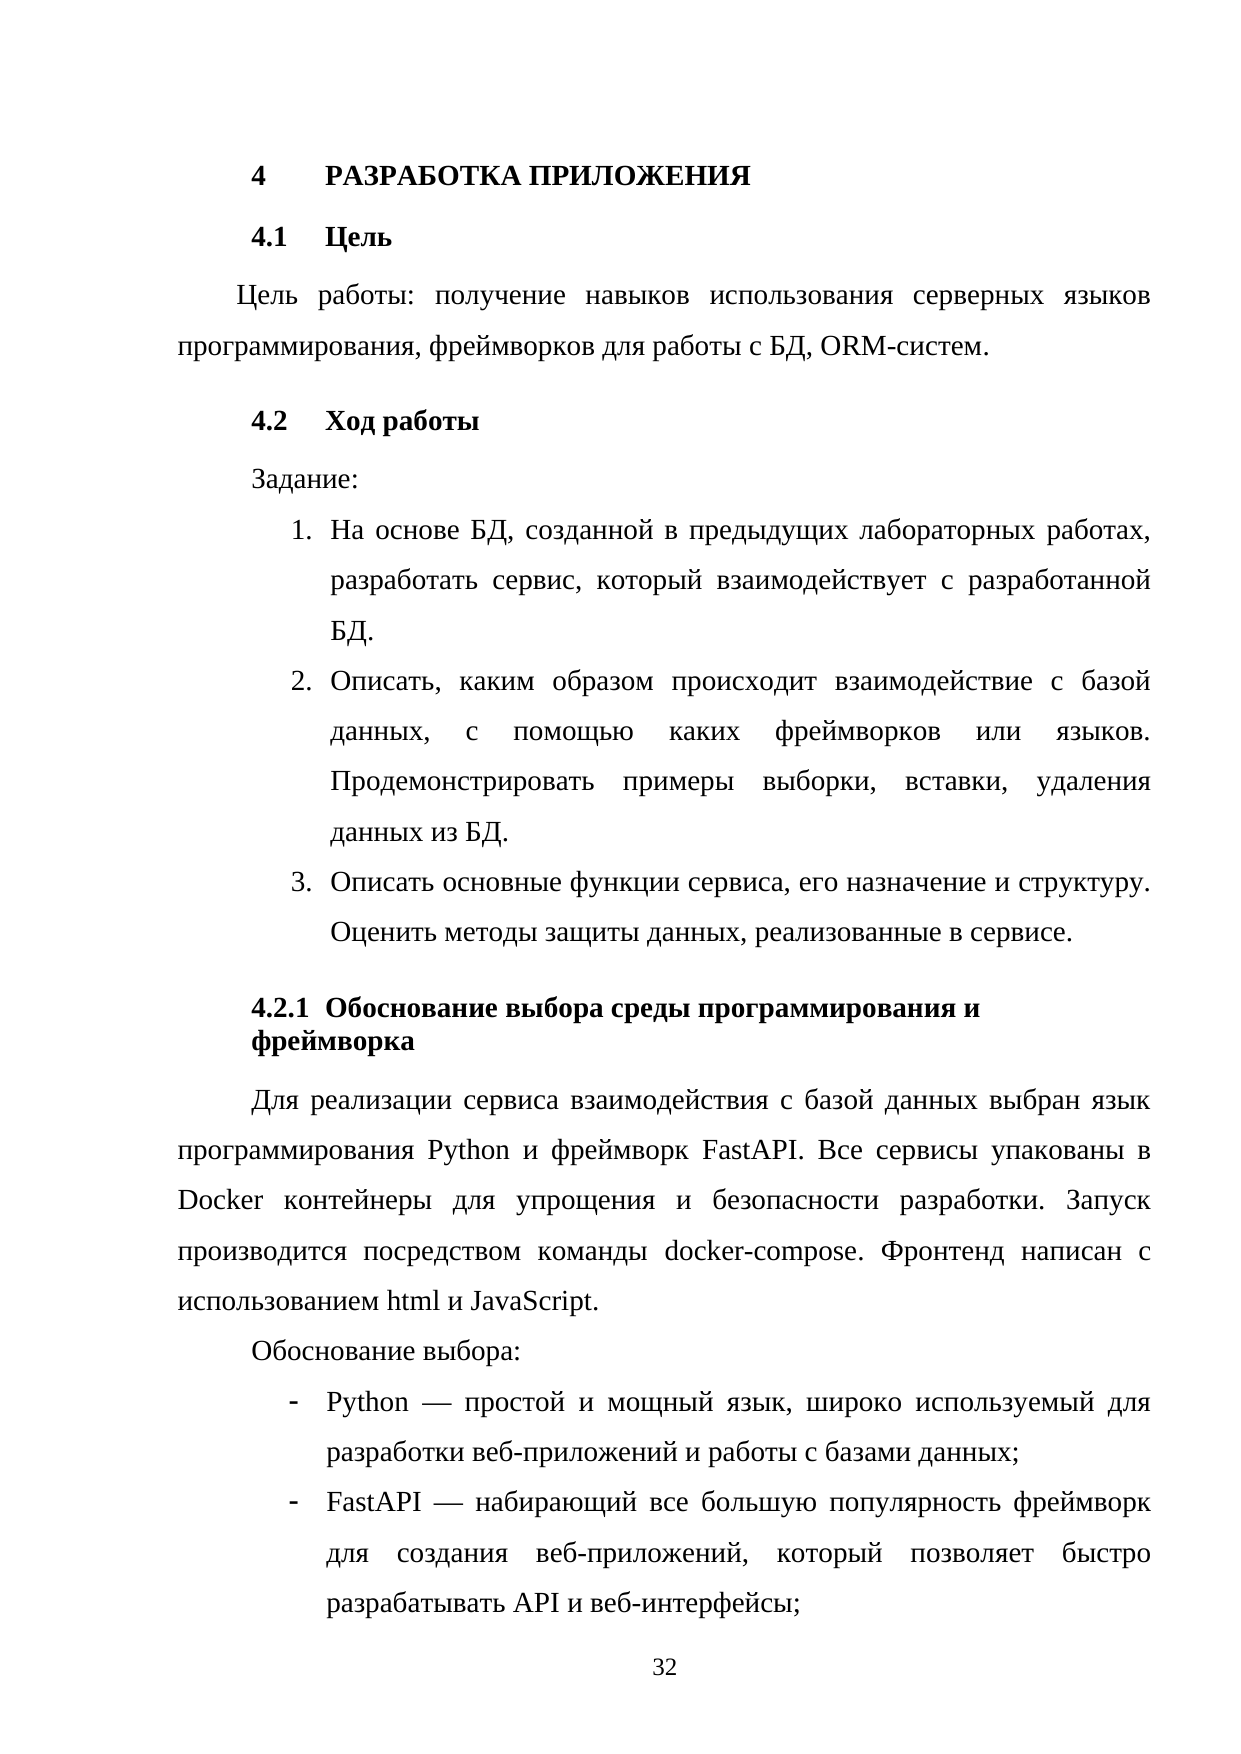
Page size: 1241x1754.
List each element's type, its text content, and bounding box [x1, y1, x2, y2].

text Обоснование выбора: [177, 1333, 1152, 1367]
list Python — простой и мощный язык, широко используемый для разработки веб-приложений и работы с базами данных; [288, 1384, 1152, 1468]
subtitle Обоснование выбора среды программирования и фреймворка [251, 990, 1152, 1057]
subtitle Ход работы [251, 403, 1093, 437]
list Описать, каким образом происходит взаимодействие с базой данных, с помощью каких фреймворков или языков. Продемонстрировать примеры выборки, вставки, удаления данных из БД. [291, 663, 1152, 847]
subtitle Разработка приложения [251, 158, 1152, 192]
text Задание: [177, 462, 1152, 495]
text Для реализации сервиса взаимодействия с базой данных выбран язык программирования Python и фреймворк FastAPI. Все сервисы упакованы в Docker контейнеры для упрощения и безопасности разработки. Запуск производится посредством команды docker-compose. Фронтенд написан с использованием html и JavaScript. [177, 1082, 1152, 1317]
list FastAPI — набирающий все большую популярность фреймворк для создания веб-приложений, который позволяет быстро разрабатывать API и веб-интерфейсы; [288, 1484, 1152, 1619]
list Описать основные функции сервиса, его назначение и структуру. Оценить методы защиты данных, реализованные в сервисе. [291, 864, 1152, 948]
subtitle Цель [251, 219, 1093, 252]
text Цель работы: получение навыков использования серверных языков программирования, фреймворков для работы с БД, ORM-систем. [177, 277, 1152, 361]
list На основе БД, созданной в предыдущих лабораторных работах, разработать сервис, который взаимодействует с разработанной БД. [291, 512, 1152, 646]
